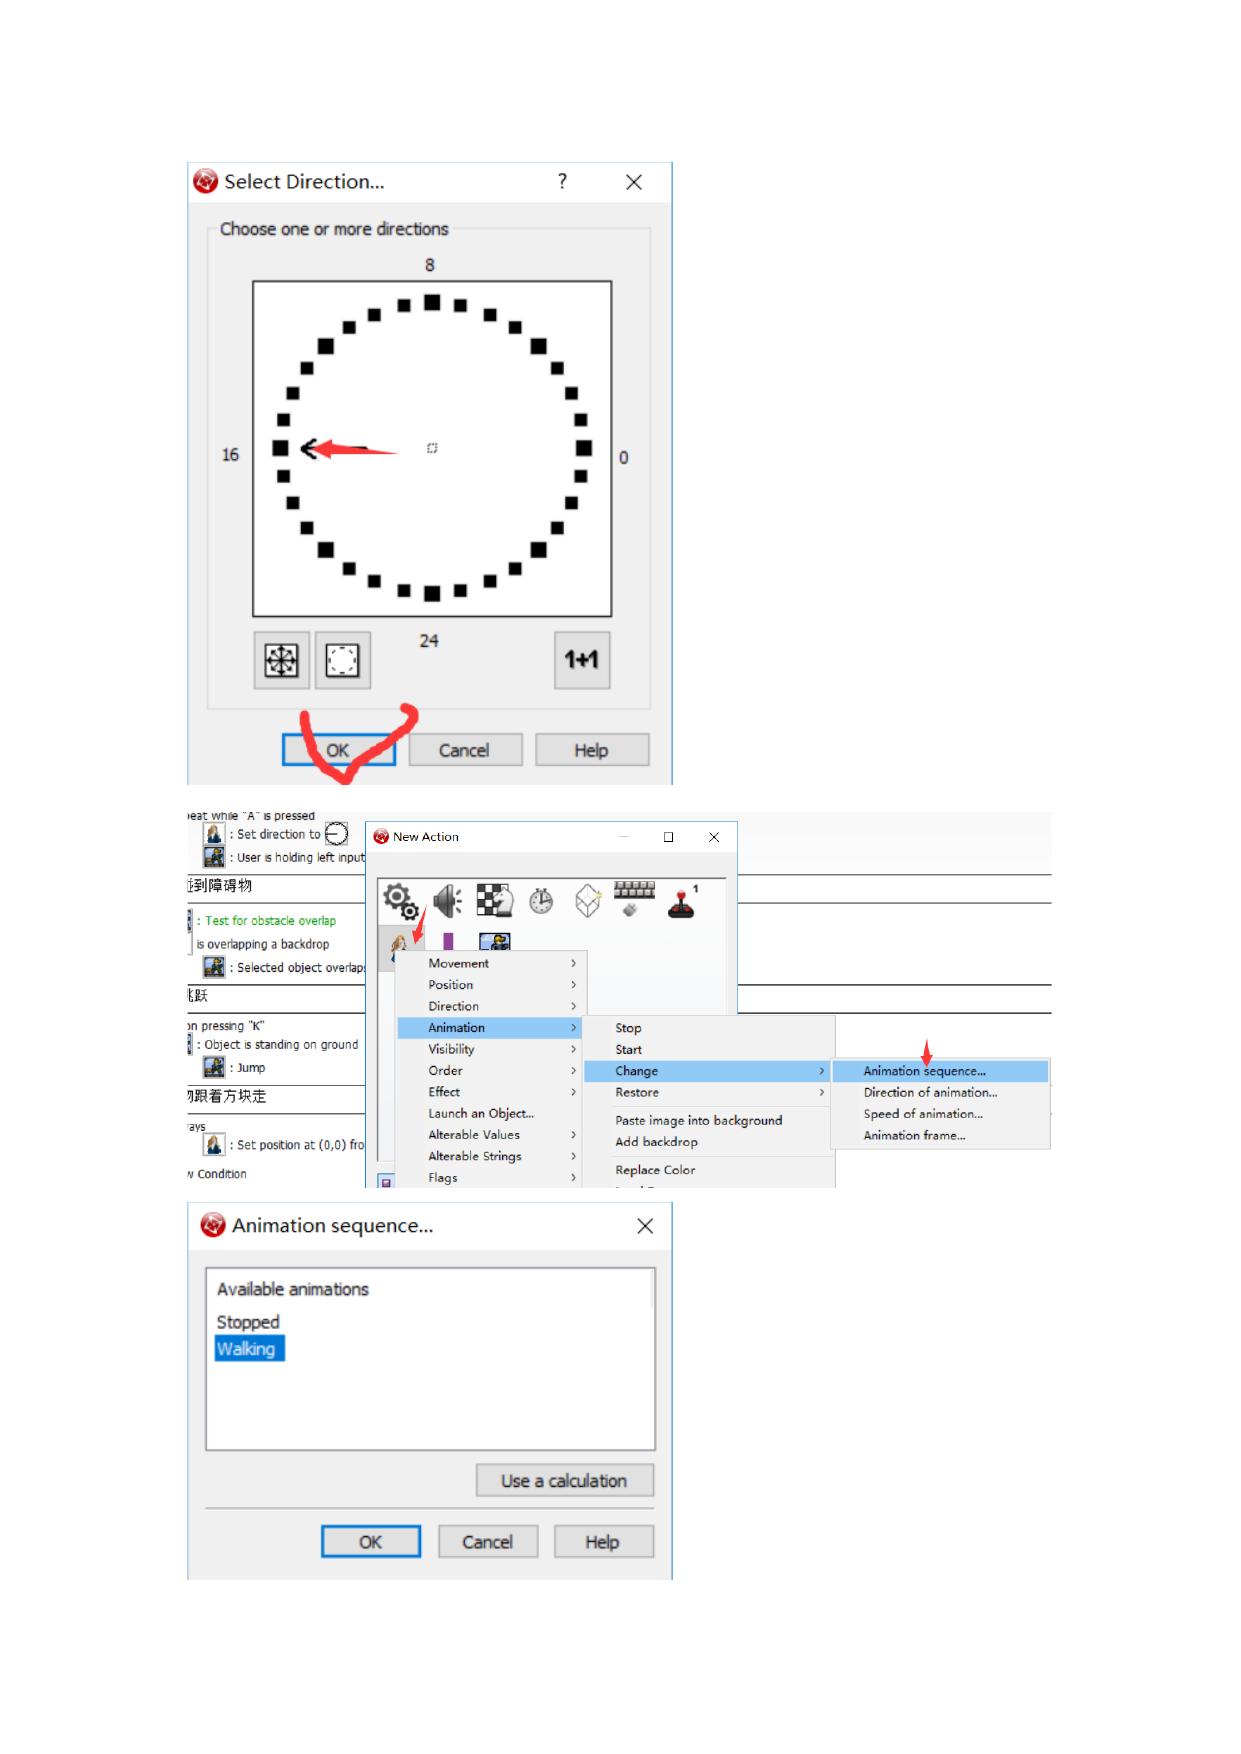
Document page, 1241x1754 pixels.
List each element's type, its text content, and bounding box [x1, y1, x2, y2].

picture [187, 1202, 673, 1580]
picture [187, 162, 673, 785]
picture [187, 812, 1052, 1188]
